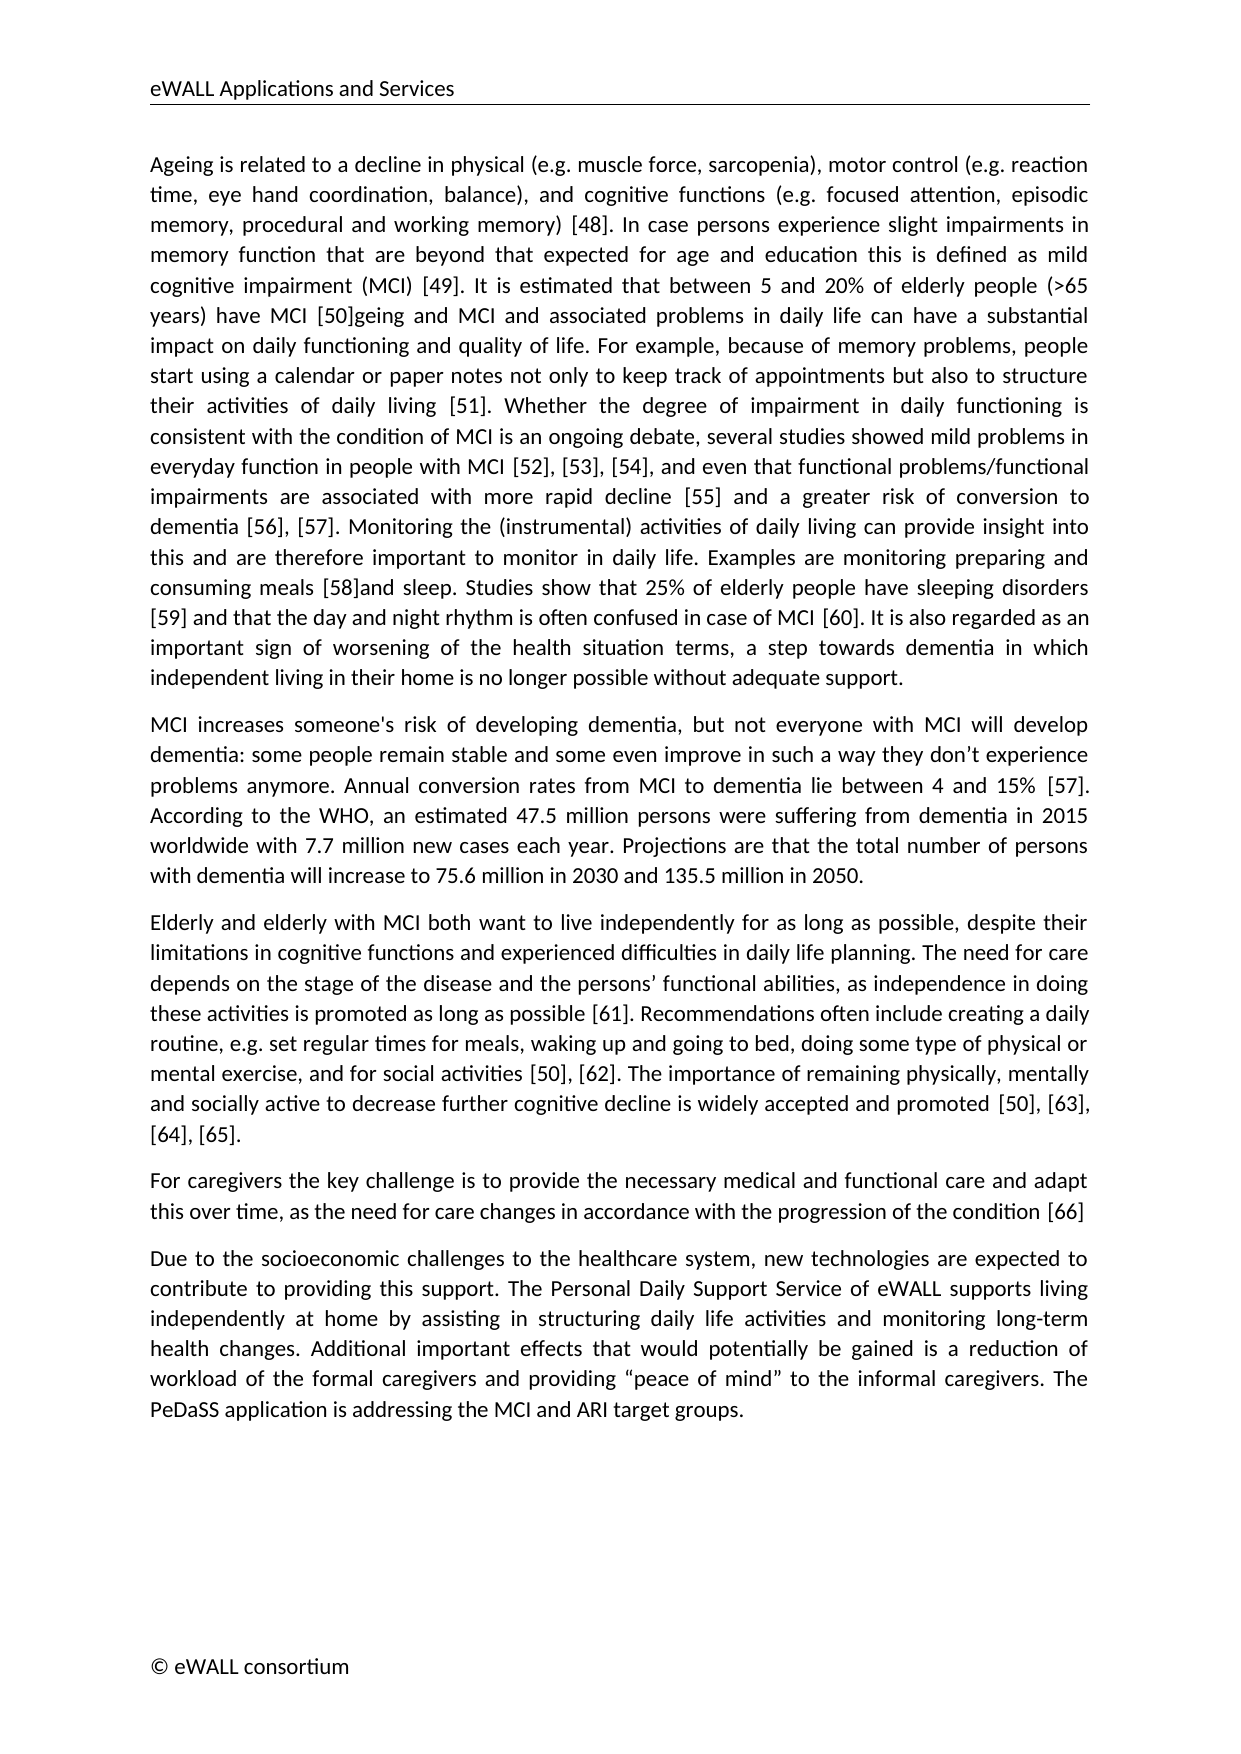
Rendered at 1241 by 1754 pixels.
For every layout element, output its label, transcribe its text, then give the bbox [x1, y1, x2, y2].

text MCI increases someone's risk of developing dementia, but not everyone with MCI will develop dementia: some people remain stable and some even improve in such a way they don’t experience problems anymore. Annual conversion rates from MCI to dementia lie between 4 and 15% . According to the WHO, an estimated 47.5 million persons were suffering from dementia in 2015 worldwide with 7.7 million new cases each year. Projections are that the total number of persons with dementia will increase to 75.6 million in 2030 and 135.5 million in 2050. [150, 710, 1090, 889]
text Due to the socioeconomic challenges to the healthcare system, new technologies are expected to contribute to providing this support. The Personal Daily Support Service of eWALL supports living independently at home by assisting in structuring daily life activities and monitoring long-term health changes. Additional important effects that would potentially be gained is a reduction of workload of the formal caregivers and providing “peace of mind” to the informal caregivers. The PeDaSS application is addressing the MCI and ARI target groups. [150, 1244, 1090, 1423]
text Elderly and elderly with MCI both want to live independently for as long as possible, despite their limitations in cognitive functions and experienced difficulties in daily life planning. The need for care depends on the stage of the disease and the persons’ functional abilities, as independence in doing these activities is promoted as long as possible . Recommendations often include creating a daily routine, e.g. set regular times for meals, waking up and going to bed, doing some type of physical or mental exercise, and for social activities,. The importance of remaining physically, mentally and socially active to decrease further cognitive decline is widely accepted and promoted , , , . [150, 908, 1090, 1148]
text For caregivers the key challenge is to provide the necessary medical and functional care and adapt this over time, as the need for care changes in accordance with the progression of the condition [150, 1167, 1090, 1225]
text Ageing is related to a decline in physical (e.g. muscle force, sarcopenia), motor control (e.g. reaction time, eye hand coordination, balance), and cognitive functions (e.g. focused attention, episodic memory, procedural and working memory) . In case persons experience slight impairments in memory function that are beyond that expected for age and education this is defined as mild cognitive impairment (MCI) . It is estimated that between 5 and 20% of elderly people (>65 years) have MCI geing and MCI and associated problems in daily life can have a substantial impact on daily functioning and quality of life. For example, because of memory problems, people start using a calendar or paper notes not only to keep track of appointments but also to structure their activities of daily living. Whether the degree of impairment in daily functioning is consistent with the condition of MCI is an ongoing debate, several studies showed mild problems in everyday function in people with MCI , , , and even that functional problems/functional impairments are associated with more rapid decline and a greater risk of conversion to dementia,. Monitoring the (instrumental) activities of daily living can provide insight into this and are therefore important to monitor in daily life. Examples are monitoring preparing and consuming meals and sleep. Studies show that 25% of elderly people have sleeping disorders and that the day and night rhythm is often confused in case of MCI. It is also regarded as an important sign of worsening of the health situation terms, a step towards dementia in which independent living in their home is no longer possible without adequate support. [150, 150, 1090, 692]
